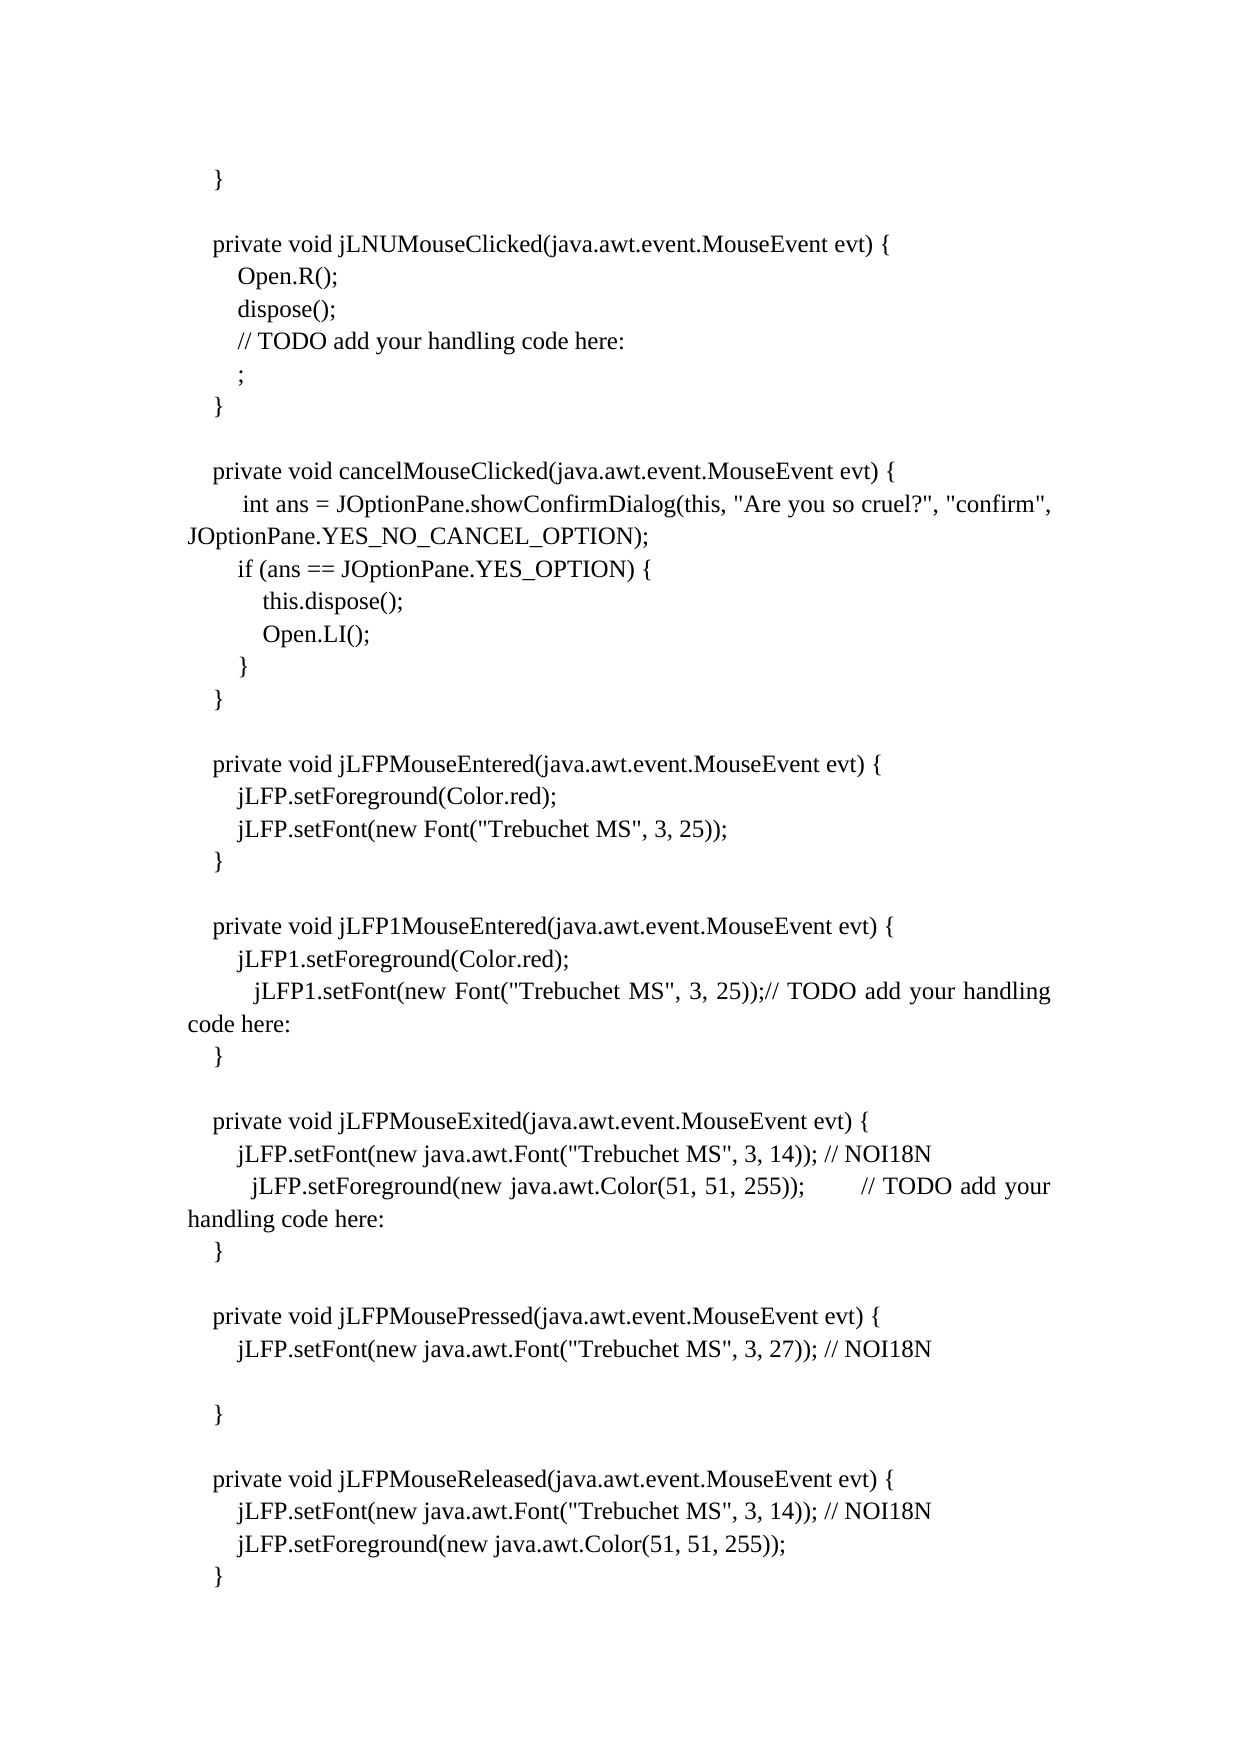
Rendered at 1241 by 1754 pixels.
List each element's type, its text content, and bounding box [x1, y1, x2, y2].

text dispose(); [187, 292, 1053, 324]
text jLFP.setFont(new java.awt.Font("Trebuchet MS", 3, 14)); // NOI18N [187, 1494, 1053, 1527]
text private void jLFPMouseExited(java.awt.event.MouseEvent evt) { [187, 1104, 1053, 1137]
text Open.LI(); [187, 617, 1053, 649]
text private void cancelMouseClicked(java.awt.event.MouseEvent evt) { [187, 454, 1053, 487]
text } [187, 389, 1053, 422]
text } [187, 1234, 1053, 1267]
text private void jLFPMouseReleased(java.awt.event.MouseEvent evt) { [187, 1462, 1053, 1494]
text } [187, 1039, 1053, 1072]
text private void jLNUMouseClicked(java.awt.event.MouseEvent evt) { [187, 227, 1053, 259]
text Open.R(); [187, 259, 1053, 292]
text jLFP.setForeground(new java.awt.Color(51, 51, 255)); [187, 1527, 1053, 1559]
text private void jLFP1MouseEntered(java.awt.event.MouseEvent evt) { [187, 909, 1053, 942]
text jLFP.setForeground(Color.red); [187, 779, 1053, 812]
text } [187, 844, 1053, 877]
text int ans = JOptionPane.showConfirmDialog(this, "Are you so cruel?", "confirm", JOptionPane.YES_NO_CANCEL_OPTION); [187, 487, 1053, 552]
text jLFP1.setForeground(Color.red); [187, 942, 1053, 974]
text jLFP.setForeground(new java.awt.Color(51, 51, 255)); // TODO add your handling code here: [187, 1169, 1053, 1234]
text // TODO add your handling code here: [187, 324, 1053, 357]
text private void jLFPMouseEntered(java.awt.event.MouseEvent evt) { [187, 747, 1053, 779]
text jLFP.setFont(new Font("Trebuchet MS", 3, 25)); [187, 812, 1053, 844]
text jLFP1.setFont(new Font("Trebuchet MS", 3, 25));// TODO add your handling code here: [187, 974, 1053, 1039]
text private void jLFPMousePressed(java.awt.event.MouseEvent evt) { [187, 1299, 1053, 1332]
text } [187, 649, 1053, 682]
text jLFP.setFont(new java.awt.Font("Trebuchet MS", 3, 14)); // NOI18N [187, 1137, 1053, 1169]
text } [187, 162, 1053, 194]
text } [187, 1397, 1053, 1429]
text } [187, 1559, 1053, 1592]
text if (ans == JOptionPane.YES_OPTION) { [187, 552, 1053, 584]
text jLFP.setFont(new java.awt.Font("Trebuchet MS", 3, 27)); // NOI18N [187, 1332, 1053, 1364]
text ; [187, 357, 1053, 389]
text } [187, 682, 1053, 714]
text this.dispose(); [187, 584, 1053, 617]
